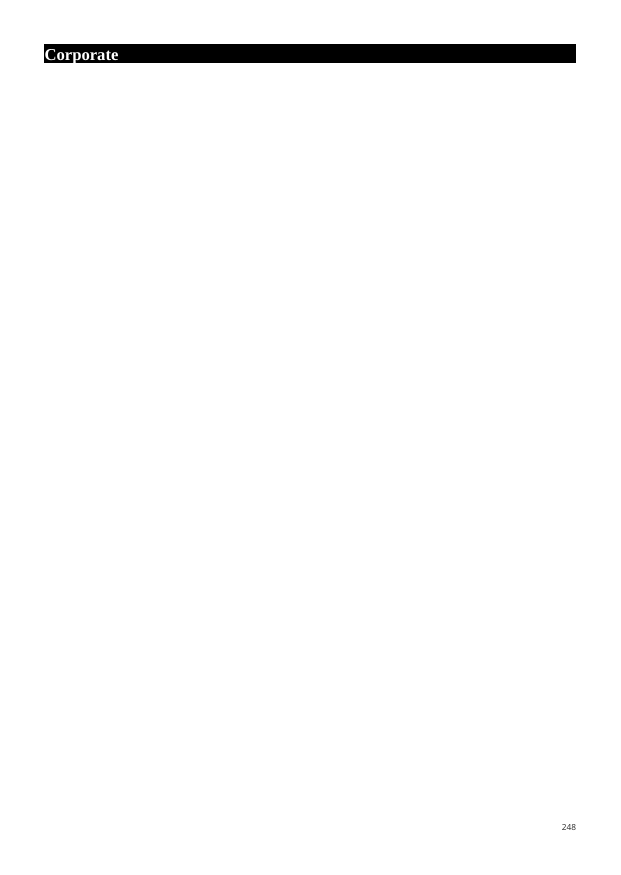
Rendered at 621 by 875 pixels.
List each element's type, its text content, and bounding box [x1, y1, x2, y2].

subtitle Corporate [44, 44, 576, 63]
